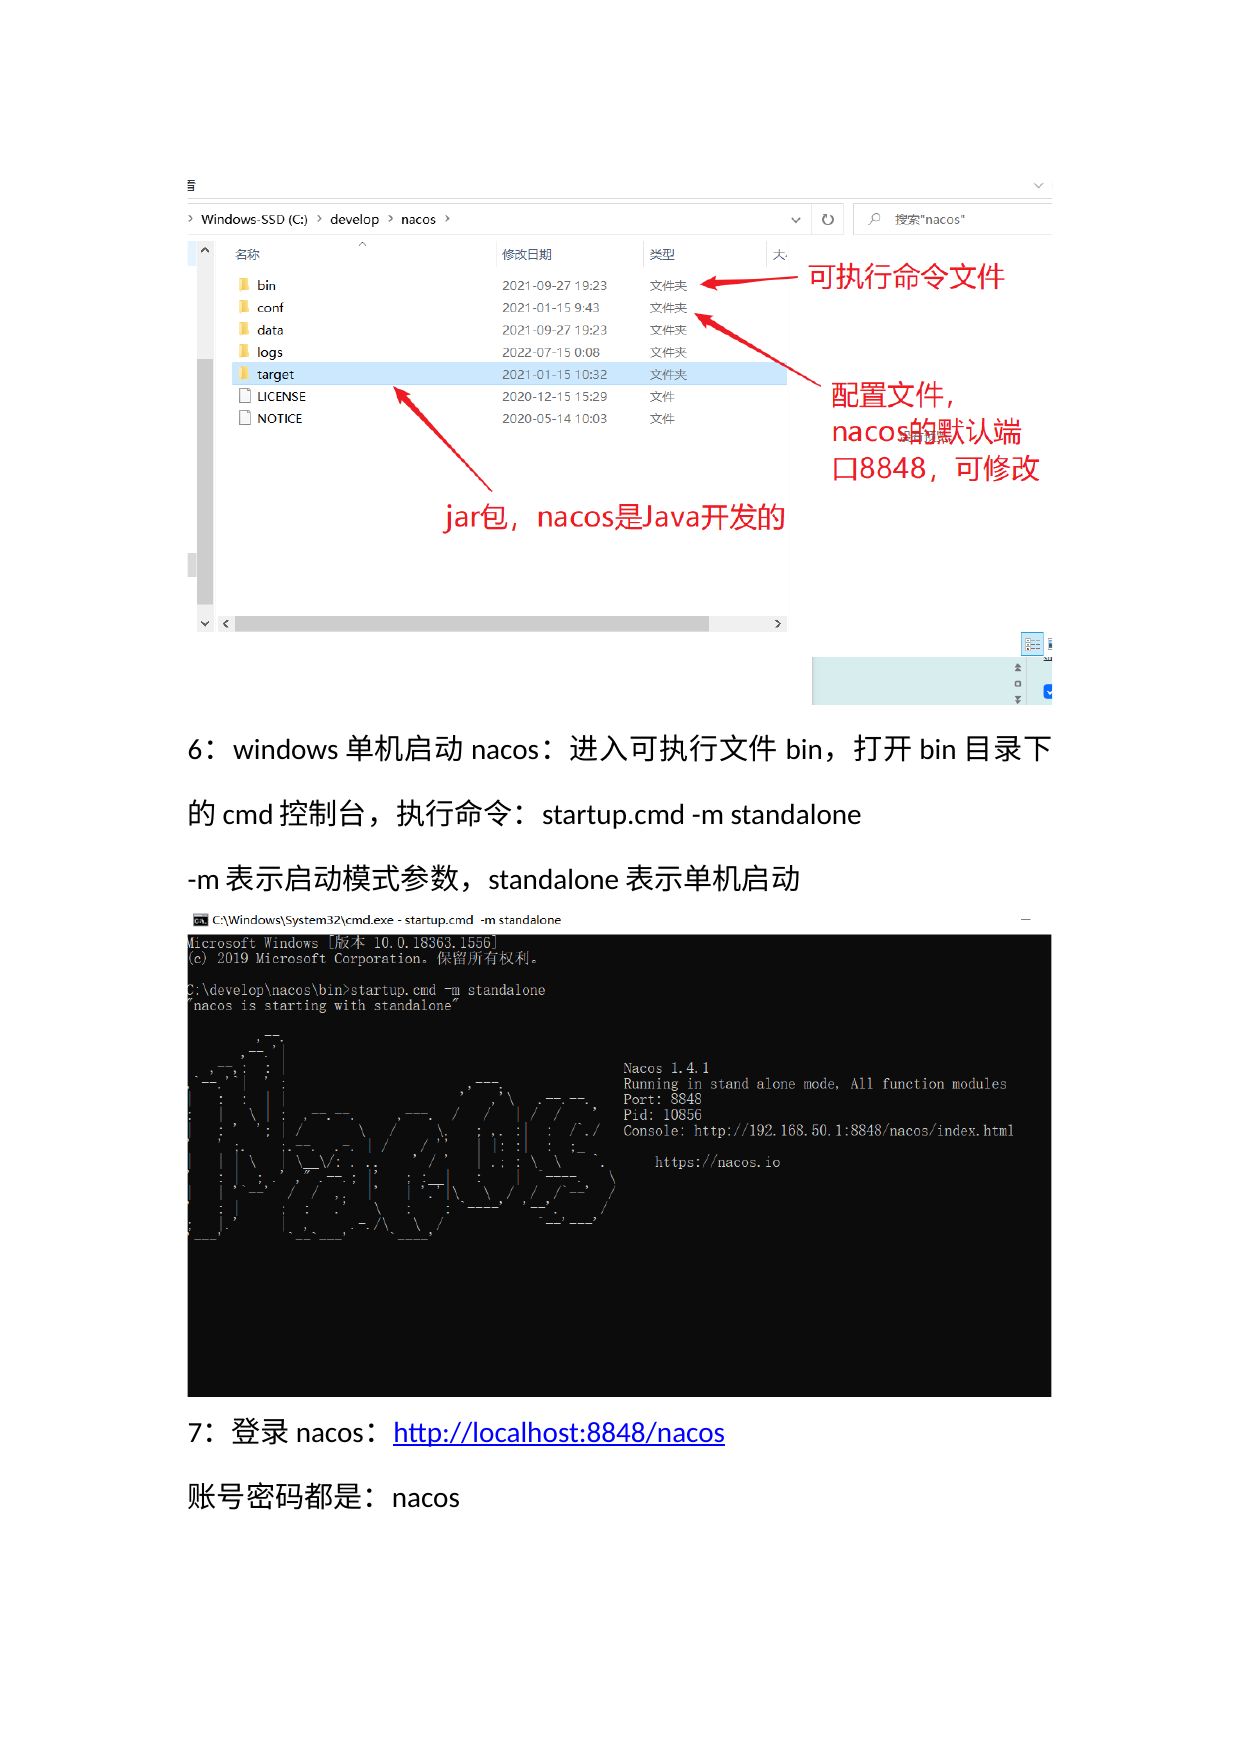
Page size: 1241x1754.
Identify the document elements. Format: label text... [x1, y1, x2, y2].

text -m表示启动模式参数，standalone表示单机启动 [187, 844, 1053, 909]
text 6：windows单机启动nacos：进入可执行文件bin，打开bin目录下的cmd控制台，执行命令：startup.cmd -m standalone [187, 714, 1053, 844]
picture [187, 162, 1053, 705]
text 账号密码都是：nacos [187, 1462, 1053, 1527]
picture [187, 909, 1052, 1397]
text 7：登录nacos：http://localhost:8848/nacos [187, 1397, 1053, 1462]
